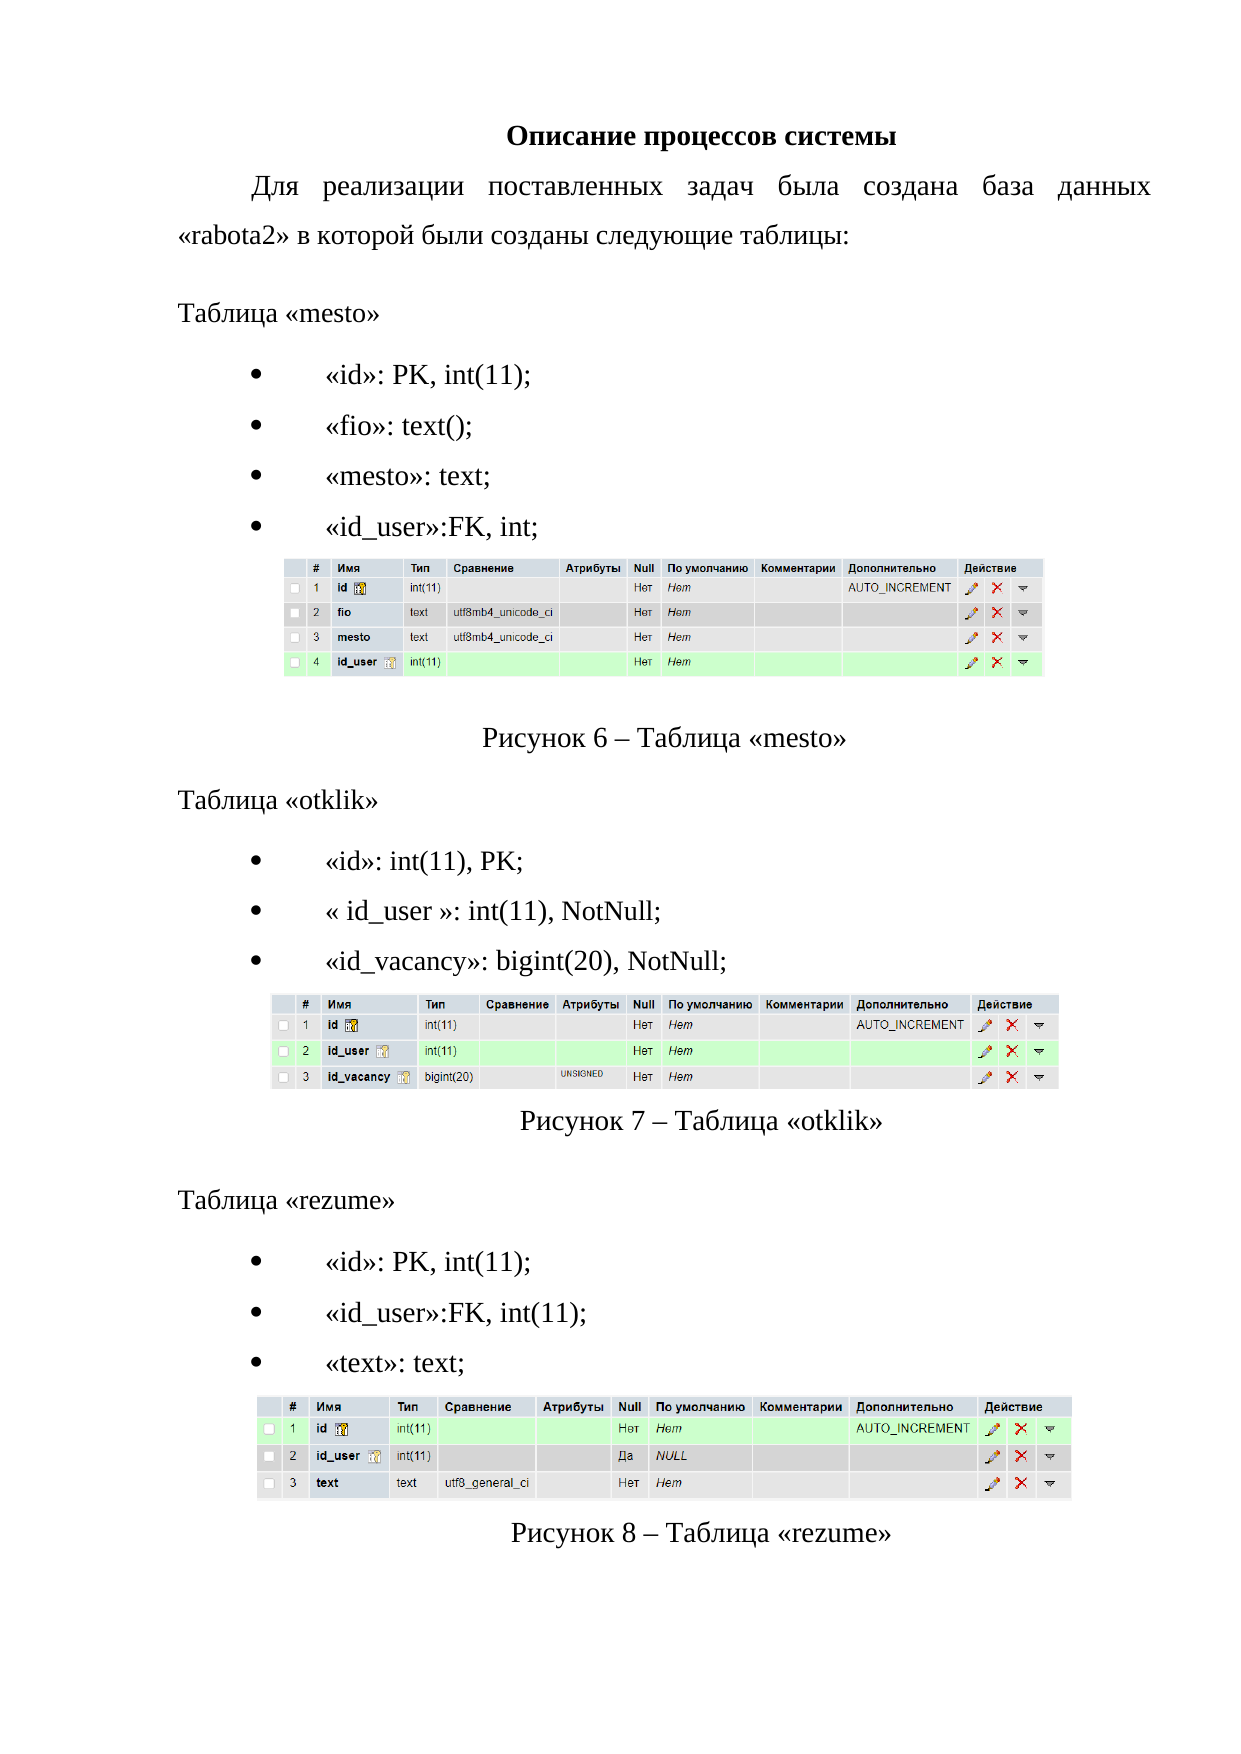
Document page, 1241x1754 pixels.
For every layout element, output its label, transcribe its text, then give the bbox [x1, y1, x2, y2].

list «id_user»:FK, int; [177, 509, 1152, 542]
text Для реализации поставленных задач была создана база данных «rabota2» в которой были созданы следующие таблицы: [177, 168, 1152, 251]
list « id_user »: int(11), NotNull; [177, 893, 1152, 927]
subtitle Описание процессов системы [177, 118, 1152, 152]
text Рисунок 6 – Таблица «mesto» [177, 720, 1152, 754]
text Рисунок 7 – Таблица «otklik» [177, 1103, 1152, 1137]
list «text»: text; [177, 1345, 1152, 1379]
picture [284, 558, 1045, 677]
list «fio»: text(); [177, 408, 1152, 441]
text Рисунок 8 – Таблица «rezume» [177, 1515, 1152, 1549]
list «id_vacancy»: bigint(20), NotNull; [177, 943, 1152, 977]
picture [257, 1395, 1072, 1501]
list «id»: PK, int(11); [177, 1244, 1152, 1278]
list «id»: int(11), PK; [177, 844, 1152, 877]
text Таблица «otklik» [177, 783, 1152, 815]
list «id_user»:FK, int(11); [177, 1295, 1152, 1328]
list «mesto»: text; [177, 458, 1152, 492]
list «id»: PK, int(11); [177, 357, 1152, 391]
picture [270, 993, 1059, 1089]
text Таблица «rezume» [177, 1183, 1152, 1215]
text Таблица «mesto» [177, 296, 1152, 328]
